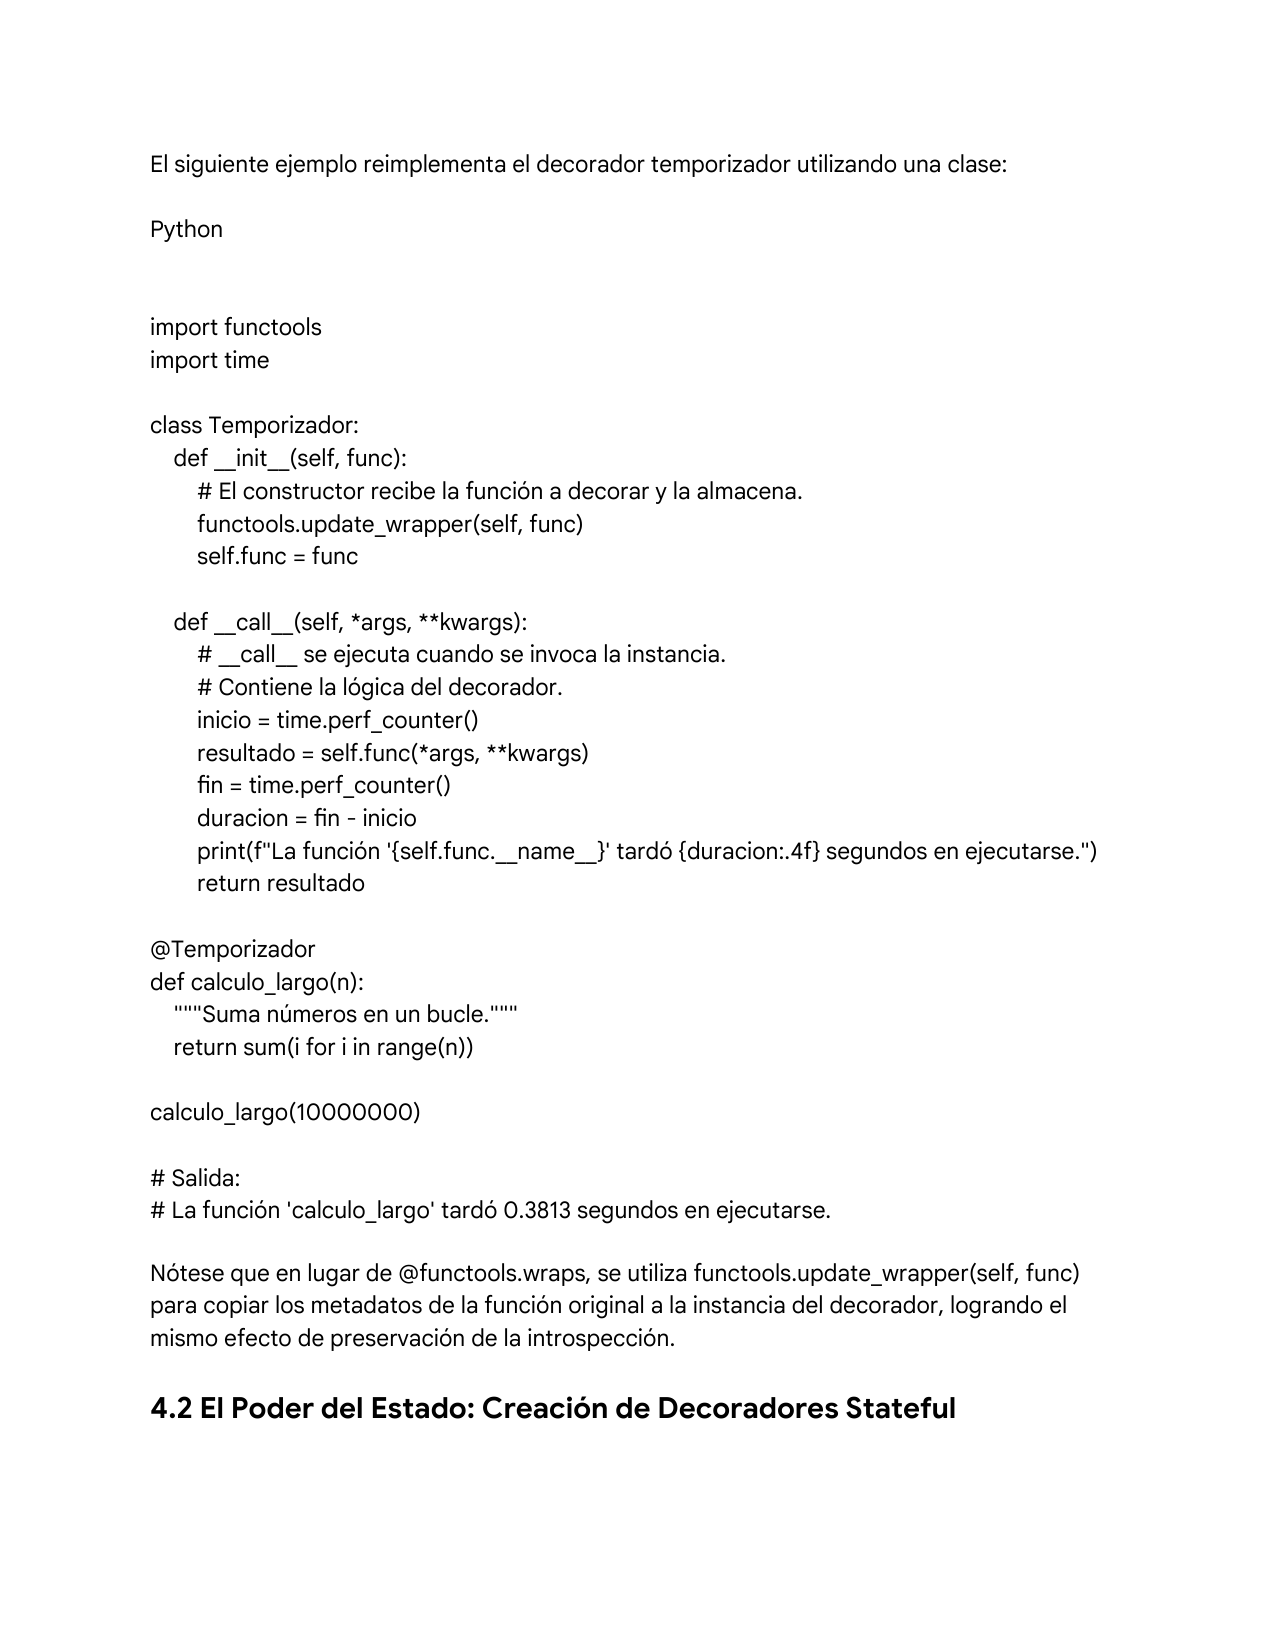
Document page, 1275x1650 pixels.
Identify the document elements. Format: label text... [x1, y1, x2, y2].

text Nótese que en lugar de @functools.wraps, se utiliza functools.update_wrapper(self, func) para copiar los metadatos de la función original a la instancia del decorador, logrando el mismo efecto de preservación de la introspección. [150, 1259, 1125, 1353]
subtitle 4.2 El Poder del Estado: Creación de Decoradores Stateful [150, 1390, 1125, 1426]
text import functools import time class Temporizador: def __init__(self, func): # El constructor recibe la función a decorar y la almacena. functools.update_wrapper(self, func) self.func = func def __call__(self, *args, **kwargs): # __call__ se ejecuta cuando se invoca la instancia. # Contiene la lógica del decorador. inicio = time.perf_counter() resultado = self.func(*args, **kwargs) fin = time.perf_counter() duracion = fin - inicio print(f"La función '{self.func.__name__}' tardó {duracion:.4f} segundos en ejecutarse.") return resultado @Temporizador def calculo_largo(n): """Suma números en un bucle.""" return sum(i for i in range(n)) calculo_largo(10000000) # Salida: # La función 'calculo_largo' tardó 0.3813 segundos en ejecutarse. [150, 313, 1125, 1255]
text Python [150, 215, 1125, 244]
text El siguiente ejemplo reimplementa el decorador temporizador utilizando una clase: [150, 150, 1125, 179]
